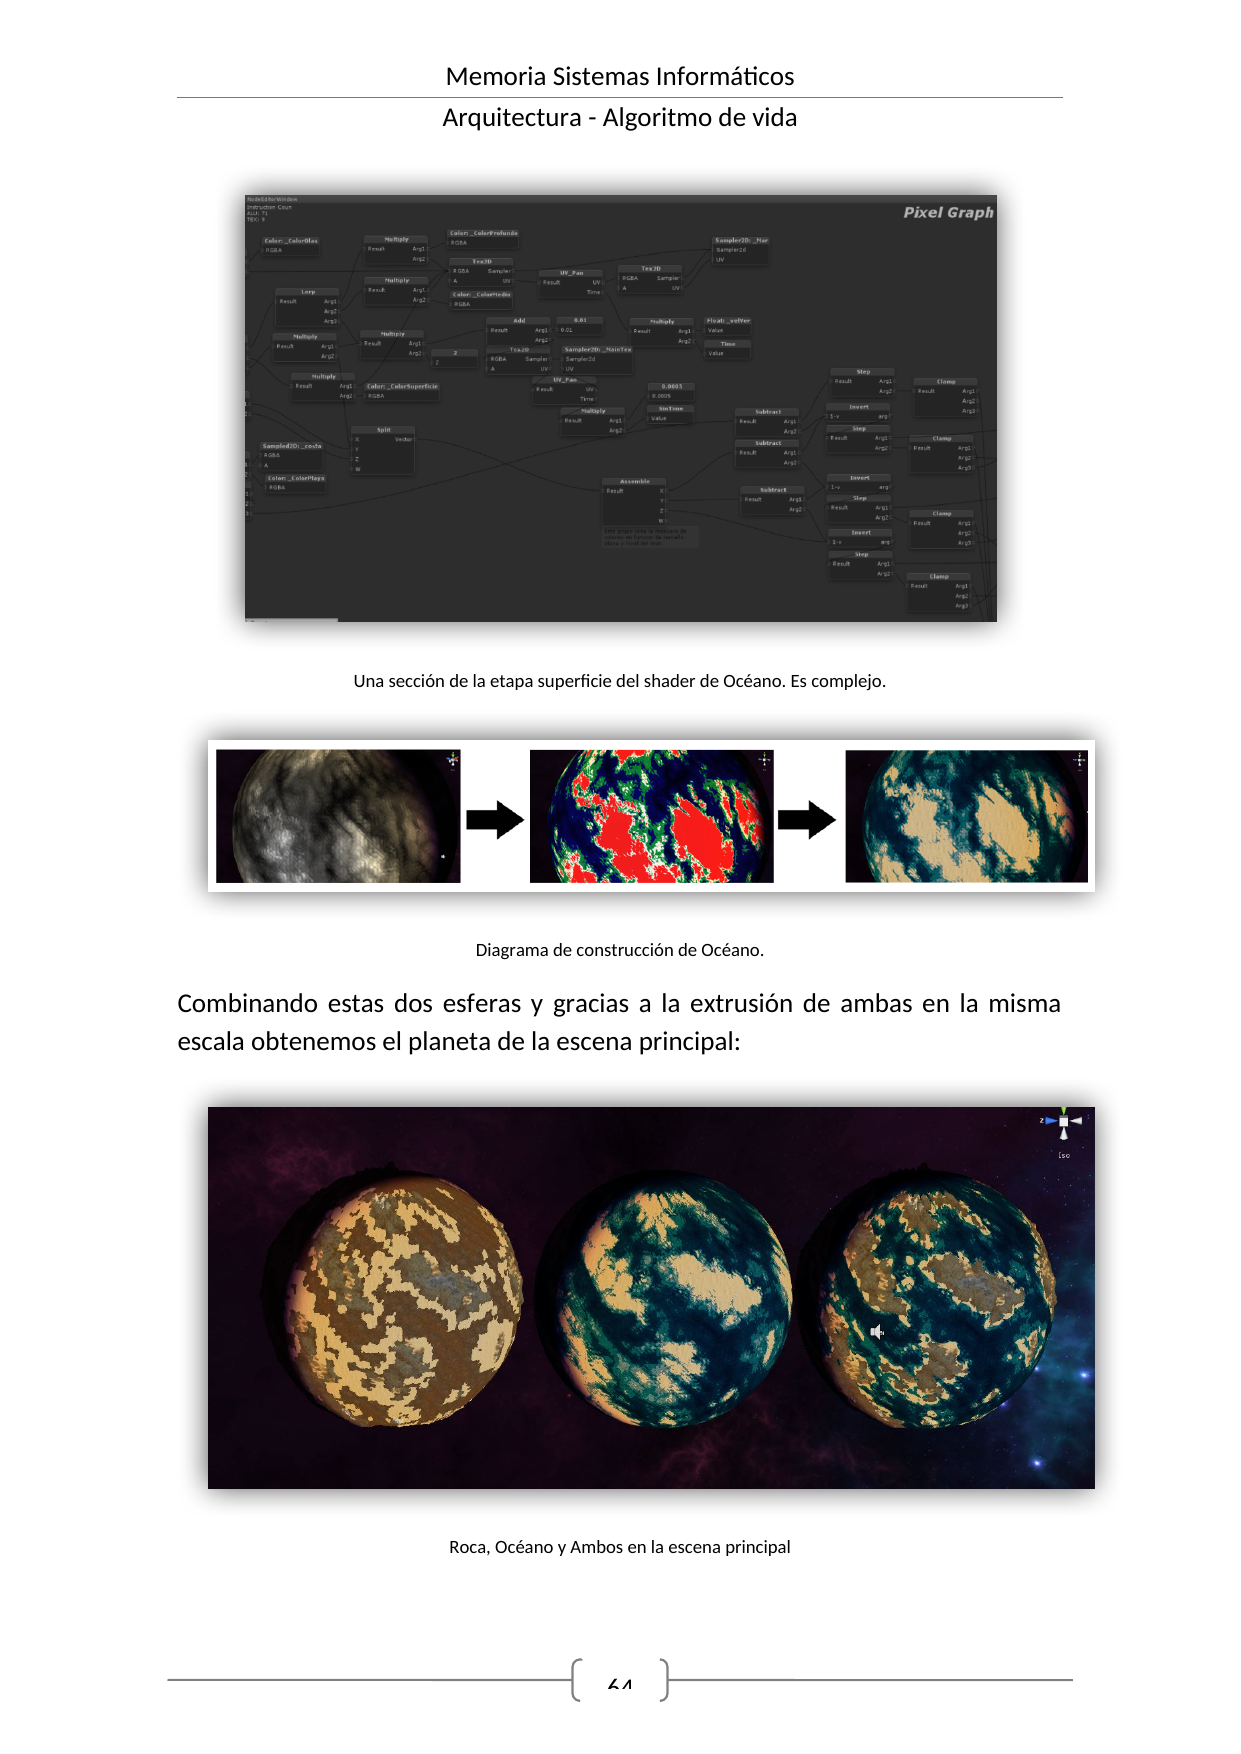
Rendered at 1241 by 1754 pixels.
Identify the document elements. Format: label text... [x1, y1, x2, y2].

text Una sección de la etapa superficie del shader de Océano. Es complejo. [177, 669, 1063, 692]
picture [208, 1107, 1095, 1489]
picture [245, 195, 997, 622]
text Diagrama de construcción de Océano. [177, 939, 1063, 962]
text Combinando estas dos esferas y gracias a la extrusión de ambas en la misma escala obtenemos el planeta de la escena principal: [177, 986, 1063, 1057]
picture [208, 740, 1095, 892]
text Roca, Océano y Ambos en la escena principal [177, 1535, 1063, 1558]
